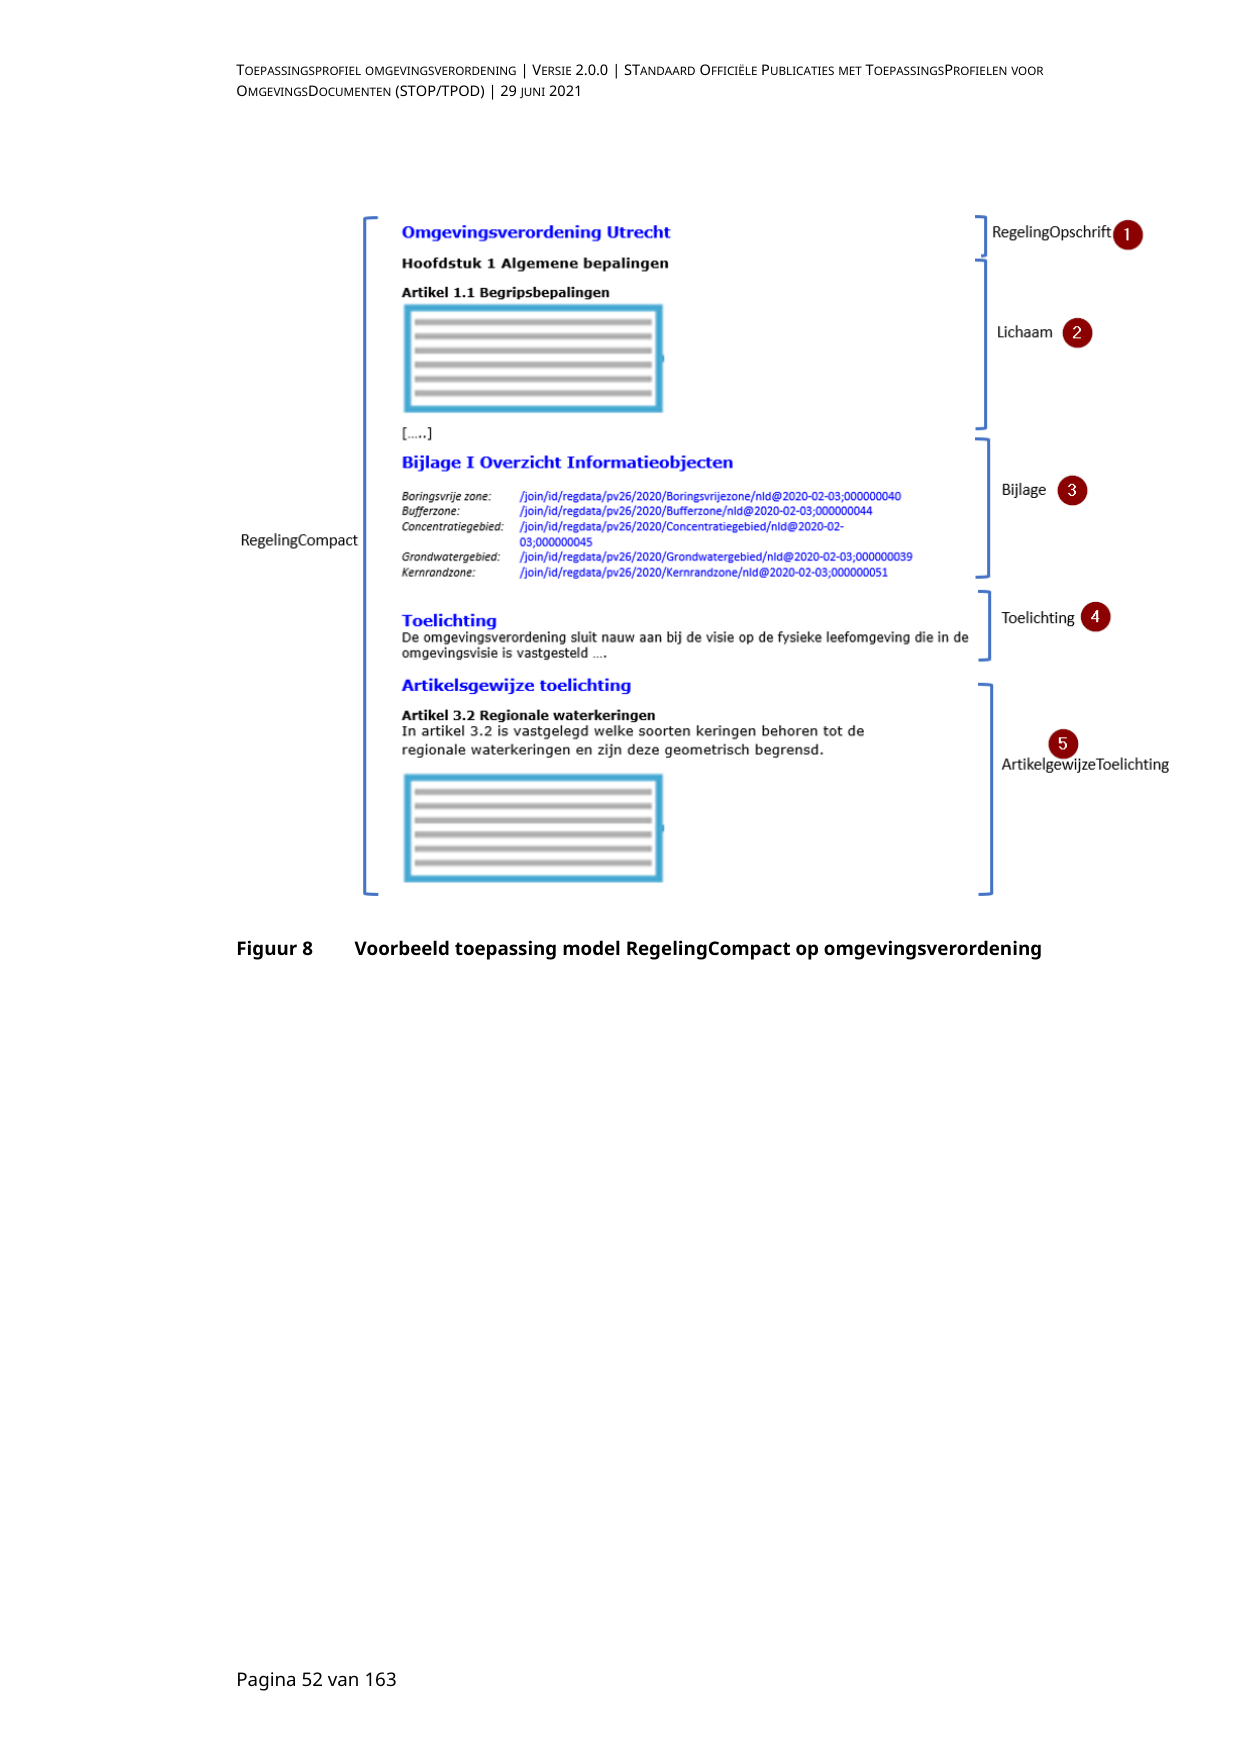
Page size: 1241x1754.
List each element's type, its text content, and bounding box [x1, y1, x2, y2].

text Voorbeeld toepassing model RegelingCompact op omgevingsverordening [236, 932, 1122, 961]
picture [236, 202, 1182, 903]
